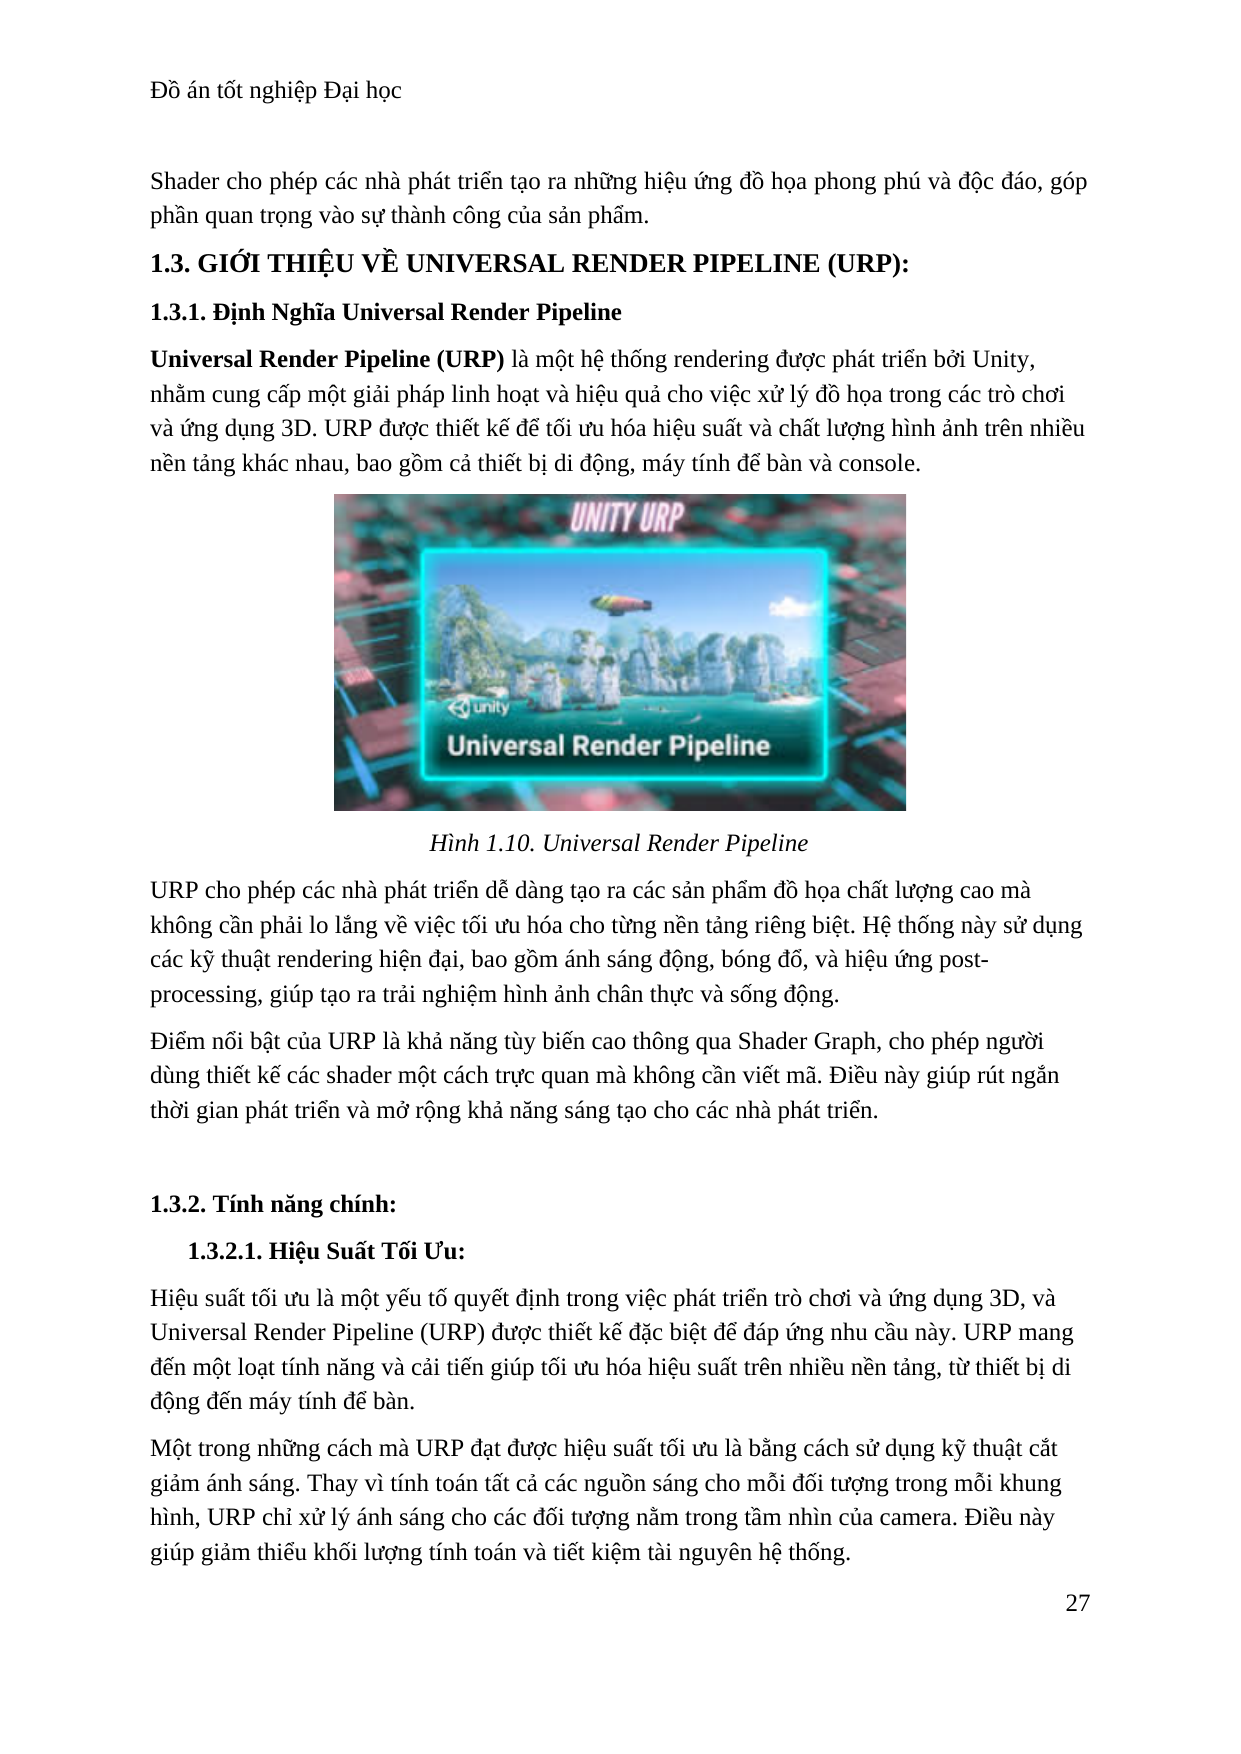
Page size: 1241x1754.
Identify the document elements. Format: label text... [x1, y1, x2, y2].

subtitle 1.3. GIỚI THIỆU VỀ UNIVERSAL RENDER PIPELINE (URP): [150, 247, 1090, 279]
subtitle Hình 1.10. Universal Render Pipeline [150, 828, 1090, 857]
subtitle 1.3.2. Tính năng chính: [150, 1189, 1090, 1218]
picture [334, 494, 907, 811]
text Hiệu suất tối ưu là một yếu tố quyết định trong việc phát triển trò chơi và ứng dụng 3D, và Universal Render Pipeline (URP) được thiết kế đặc biệt để đáp ứng nhu cầu này. URP mang đến một loạt tính năng và cải tiến giúp tối ưu hóa hiệu suất trên nhiều nền tảng, từ thiết bị di động đến máy tính để bàn. [150, 1283, 1090, 1415]
text URP cho phép các nhà phát triển dễ dàng tạo ra các sản phẩm đồ họa chất lượng cao mà không cần phải lo lắng về việc tối ưu hóa cho từng nền tảng riêng biệt. Hệ thống này sử dụng các kỹ thuật rendering hiện đại, bao gồm ánh sáng động, bóng đổ, và hiệu ứng post-processing, giúp tạo ra trải nghiệm hình ảnh chân thực và sống động. [150, 876, 1090, 1008]
text Universal Render Pipeline (URP) là một hệ thống rendering được phát triển bởi Unity, nhằm cung cấp một giải pháp linh hoạt và hiệu quả cho việc xử lý đồ họa trong các trò chơi và ứng dụng 3D. URP được thiết kế để tối ưu hóa hiệu suất và chất lượng hình ảnh trên nhiều nền tảng khác nhau, bao gồm cả thiết bị di động, máy tính để bàn và console. [150, 344, 1090, 476]
text Điểm nổi bật của URP là khả năng tùy biến cao thông qua Shader Graph, cho phép người dùng thiết kế các shader một cách trực quan mà không cần viết mã. Điều này giúp rút ngắn thời gian phát triển và mở rộng khả năng sáng tạo cho các nhà phát triển. [150, 1026, 1090, 1124]
text Một trong những cách mà URP đạt được hiệu suất tối ưu là bằng cách sử dụng kỹ thuật cắt giảm ánh sáng. Thay vì tính toán tất cả các nguồn sáng cho mỗi đối tượng trong mỗi khung hình, URP chỉ xử lý ánh sáng cho các đối tượng nằm trong tầm nhìn của camera. Điều này giúp giảm thiểu khối lượng tính toán và tiết kiệm tài nguyên hệ thống. [150, 1433, 1090, 1565]
subtitle 1.3.1. Định Nghĩa Universal Render Pipeline [150, 297, 1090, 326]
subtitle 1.3.2.1. Hiệu Suất Tối Ưu: [187, 1236, 1090, 1264]
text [150, 166, 1090, 229]
